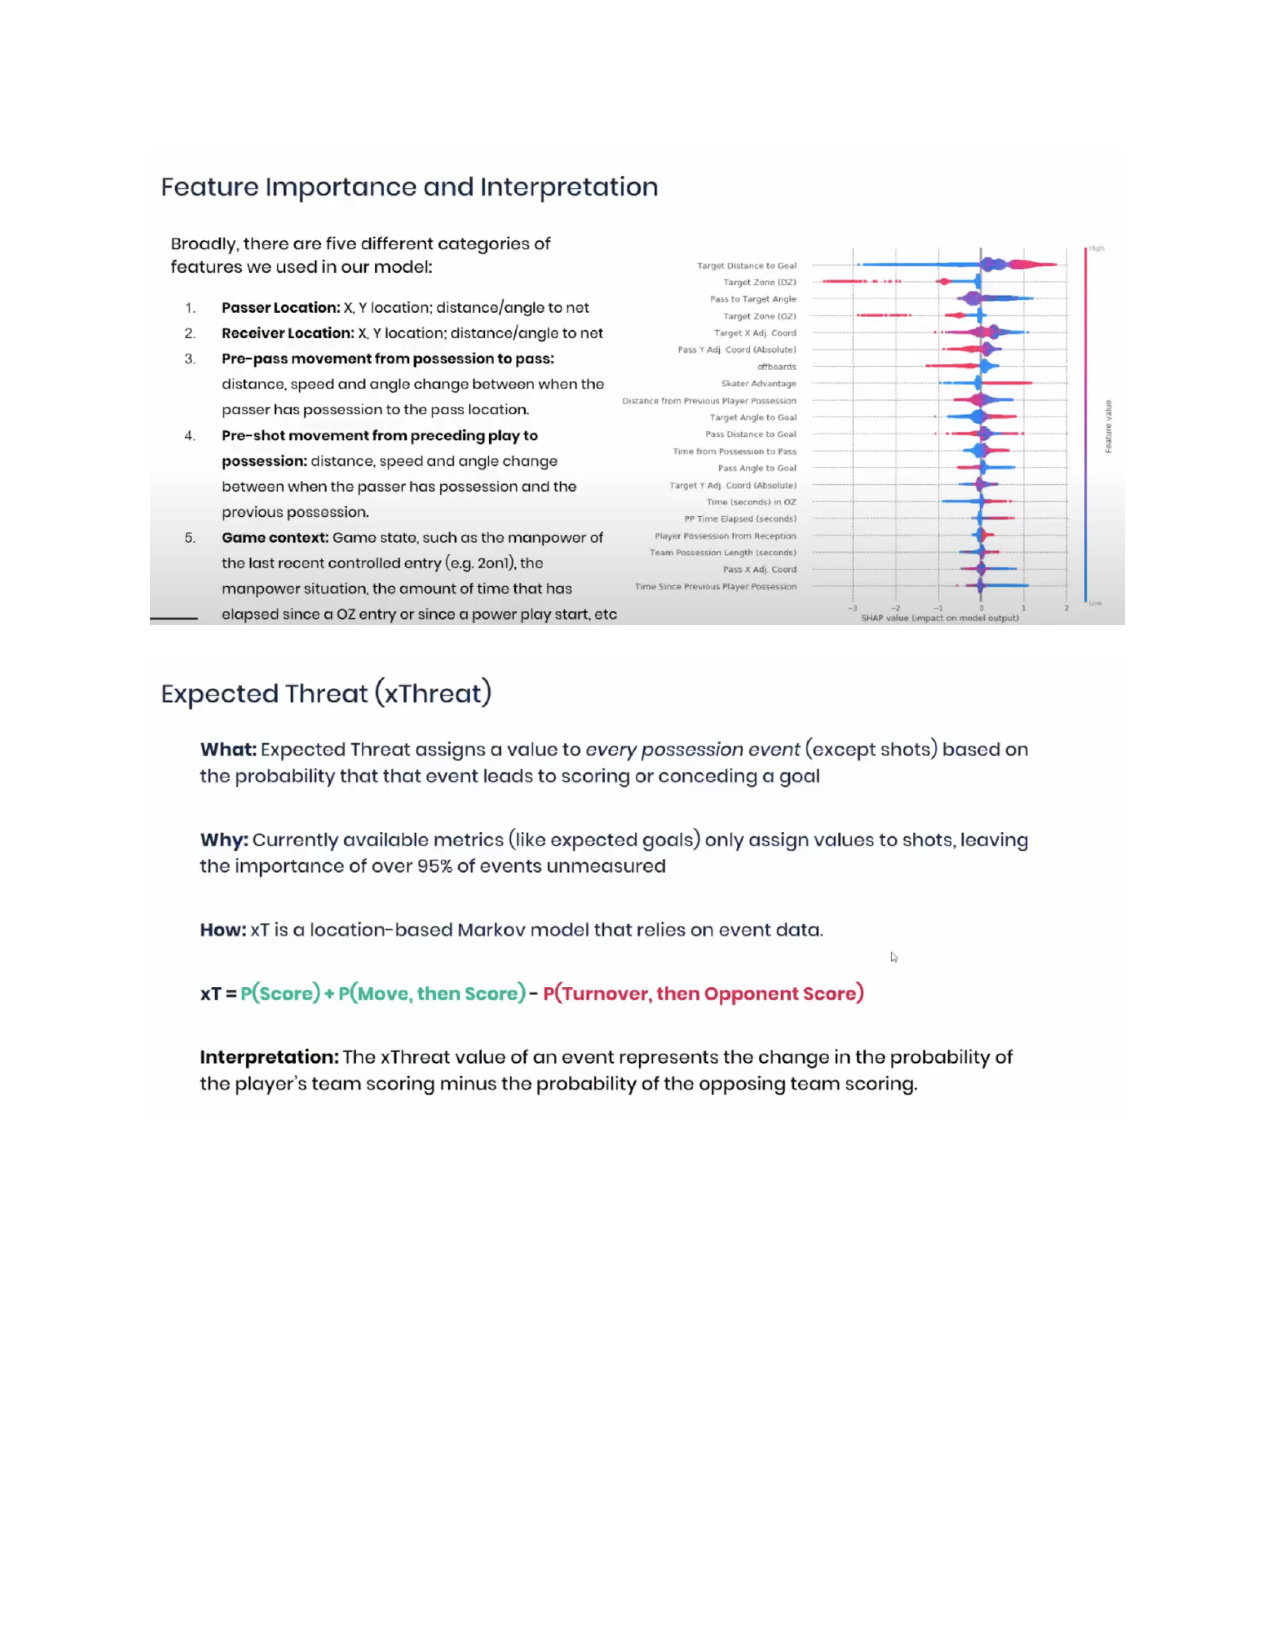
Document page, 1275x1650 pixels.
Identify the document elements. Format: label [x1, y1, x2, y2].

picture [150, 656, 1125, 1119]
picture [150, 150, 1125, 625]
